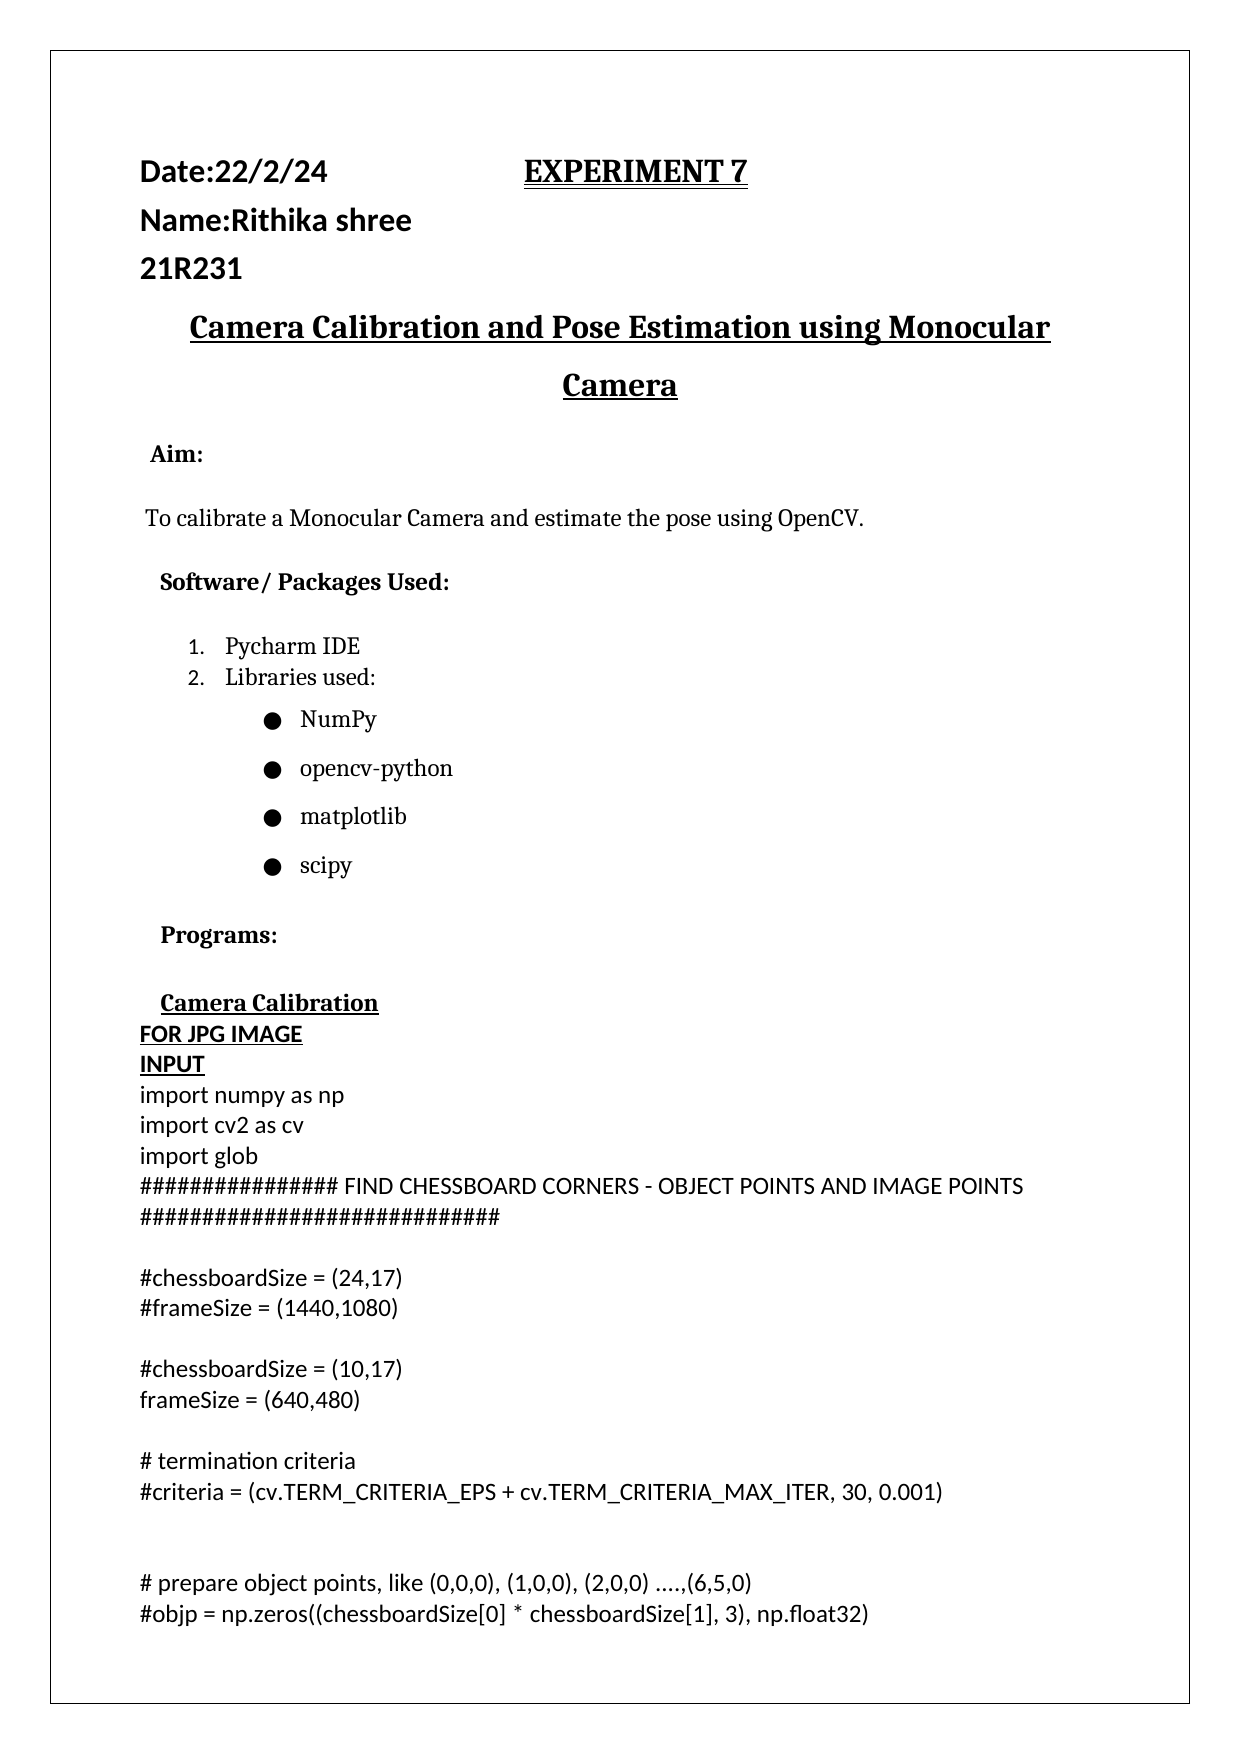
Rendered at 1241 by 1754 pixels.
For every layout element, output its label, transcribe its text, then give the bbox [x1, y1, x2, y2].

text FOR JPG IMAGE [139, 1018, 1101, 1048]
list Pycharm IDE [187, 632, 1101, 661]
title Name:Rithika shree [139, 199, 1063, 239]
list opencv-python [262, 742, 1101, 789]
list NumPy [262, 693, 1101, 740]
text Aim: [150, 440, 1101, 469]
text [139, 1079, 1101, 1628]
subtitle Programs: [150, 921, 1101, 949]
text Camera Calibration and Pose Estimation using Monocular Camera [139, 308, 1101, 404]
list scipy [262, 839, 1101, 887]
subtitle Camera Calibration [150, 989, 1101, 1018]
subtitle Software/ Packages Used: [150, 568, 1101, 596]
list Libraries used: [187, 662, 1101, 691]
text INPUT [139, 1048, 1101, 1079]
title Date:22/2/24 EXPERIMENT 7 [139, 150, 1063, 191]
list matplotlib [262, 791, 1101, 838]
text To calibrate a Monocular Camera and estimate the pose using OpenCV. [139, 504, 1101, 533]
title 21R231 [139, 247, 1063, 288]
